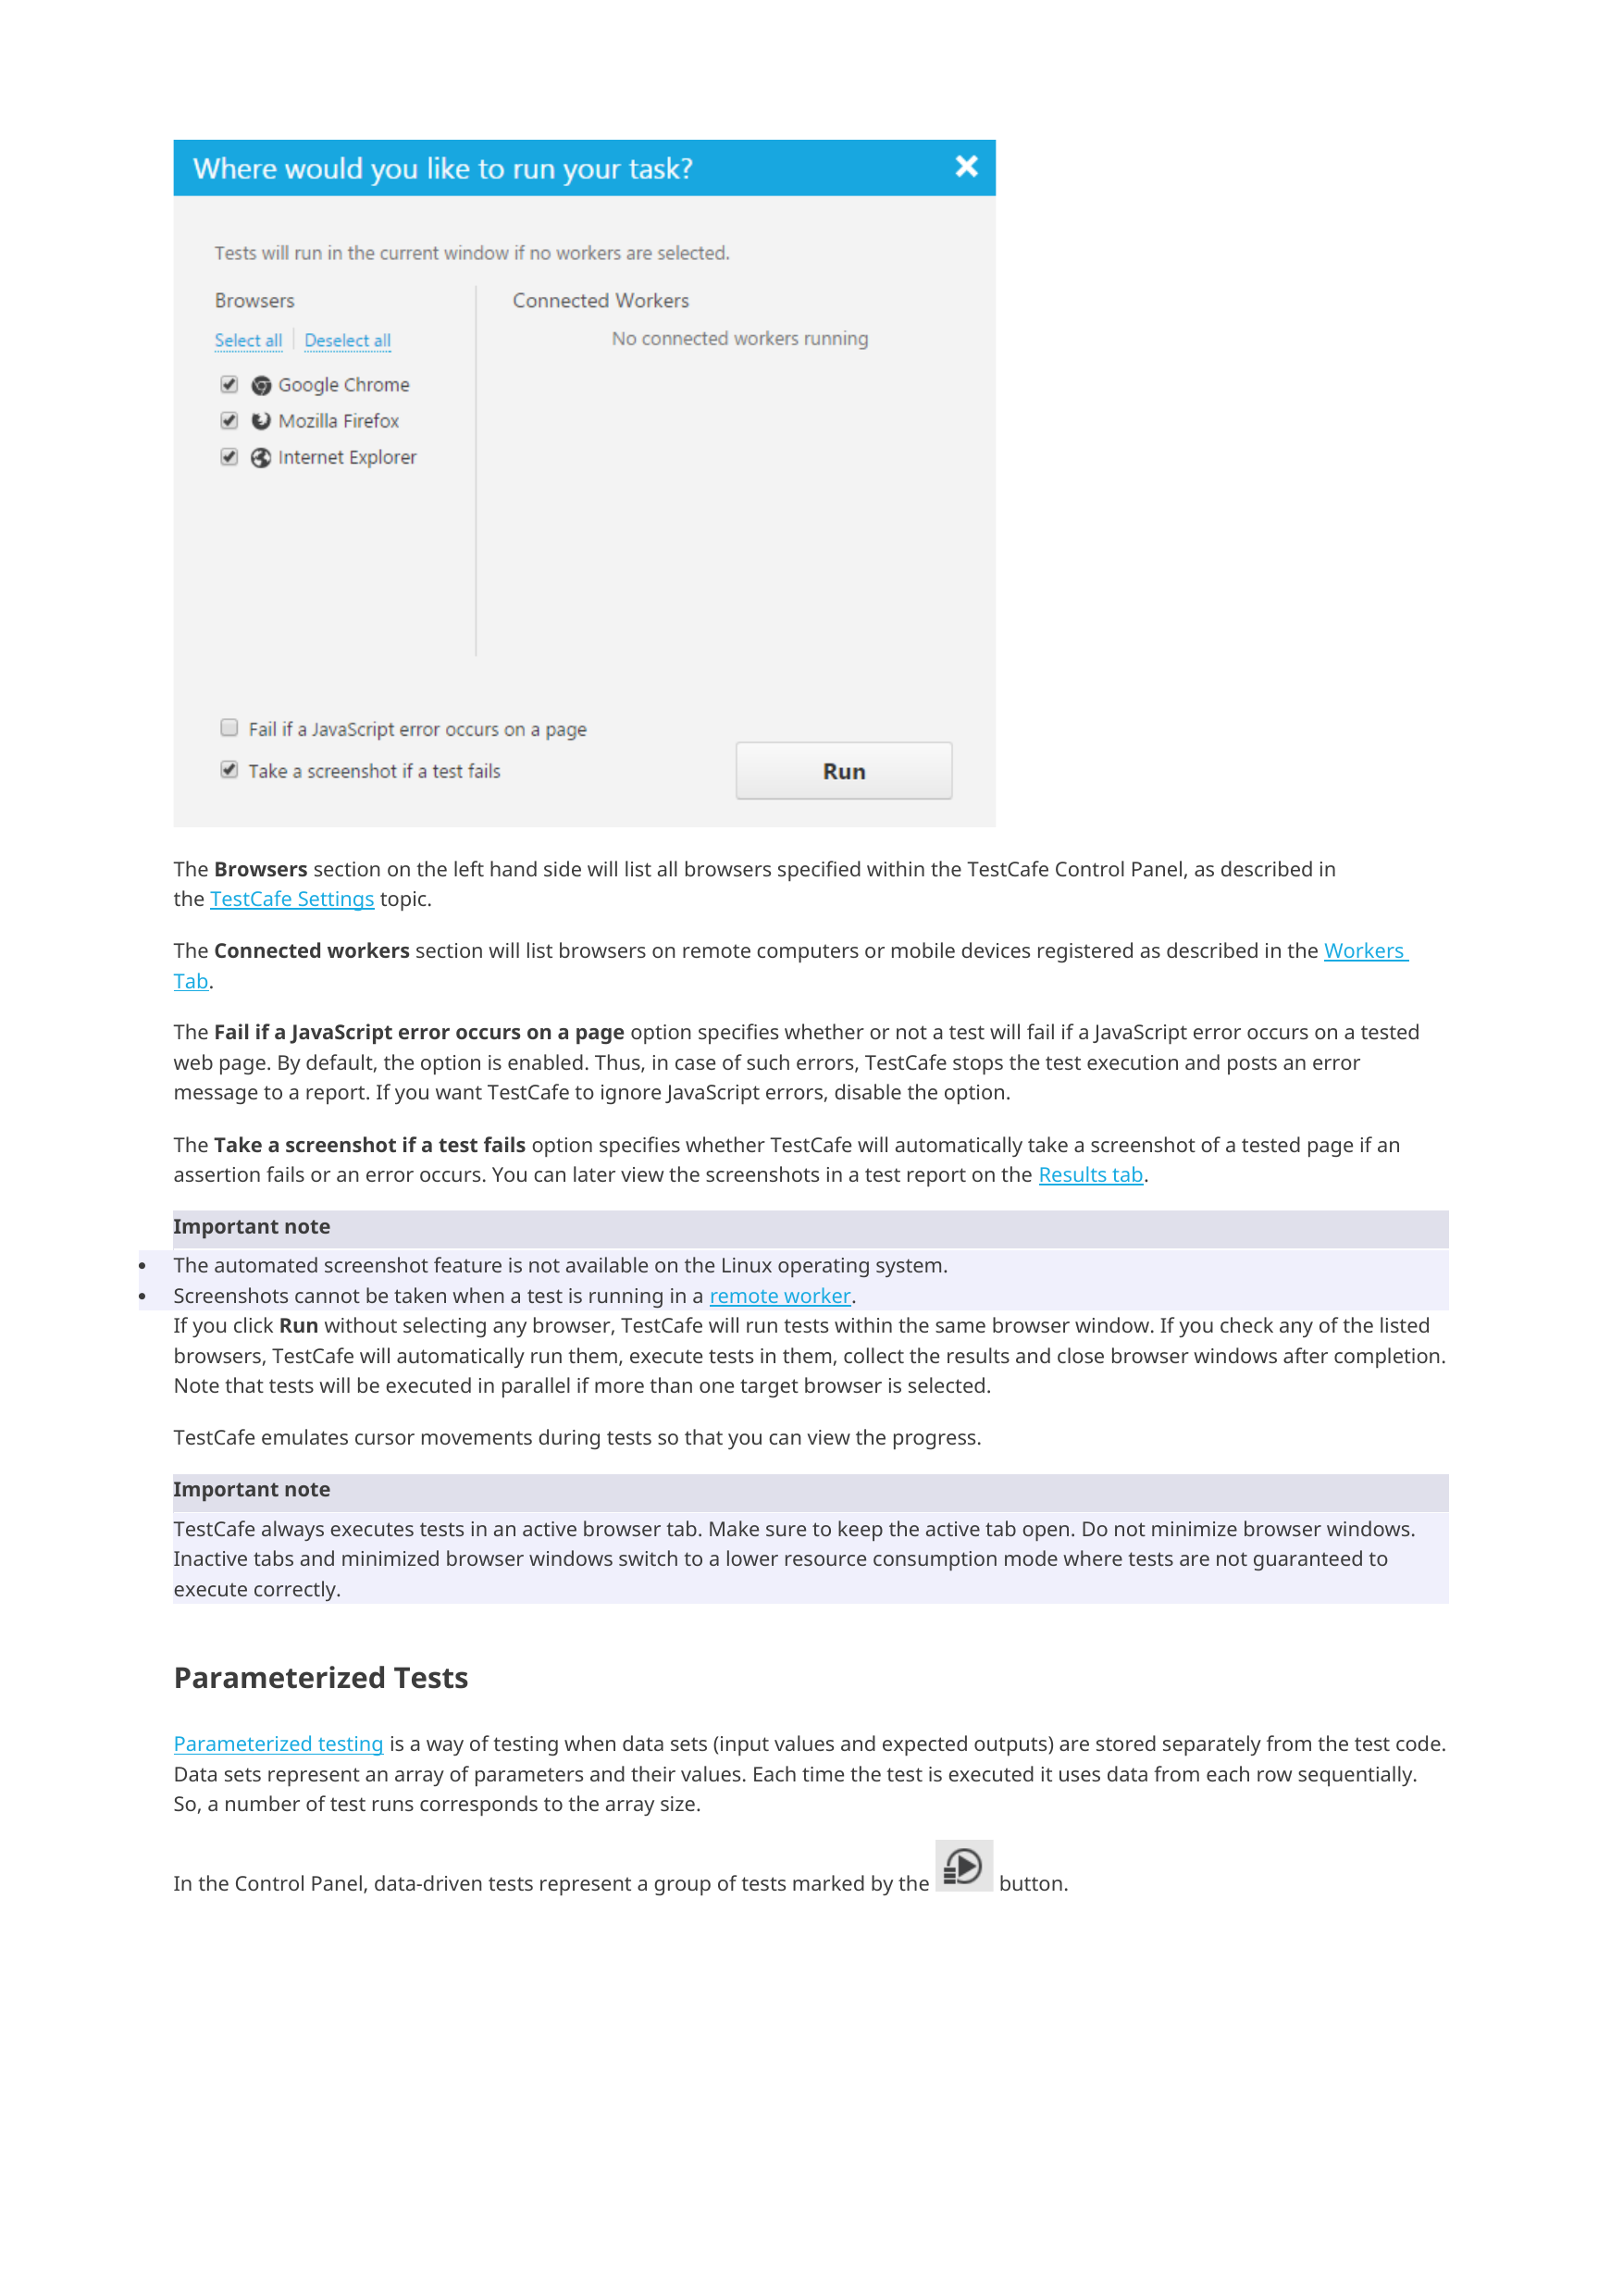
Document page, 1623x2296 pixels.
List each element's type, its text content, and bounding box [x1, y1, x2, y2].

text Important note [173, 1210, 1449, 1250]
text TestCafe emulates cursor movements during tests so that you can view the progress. [173, 1422, 1449, 1452]
picture [935, 1840, 994, 1892]
list The automated screenshot feature is not available on the Linux operating system. [139, 1250, 1449, 1280]
text In the Control Panel, data-driven tests represent a group of tests marked by the button. [173, 1841, 1449, 1901]
list Screenshots cannot be taken when a test is running in a remote worker. [139, 1280, 1449, 1310]
text Important note [173, 1474, 1449, 1513]
text Parameterized testing is a way of testing when data sets (input values and expected outputs) are stored separately from the test code. Data sets represent an array of parameters and their values. Each time the test is executed it uses data from each row sequentially. So, a number of test runs corresponds to the array size. [173, 1729, 1449, 1819]
picture [173, 140, 997, 827]
text The Take a screenshot if a test fails option specifies whether TestCafe will automatically take a screenshot of a tested page if an assertion fails or an error occurs. You can later view the screenshots in a test report on the Results tab. [173, 1129, 1449, 1189]
text TestCafe always executes tests in an active browser tab. Make sure to keep the active tab open. Do not minimize browser windows. Inactive tabs and minimized browser windows switch to a lower resource consumption mode where tests are not guaranteed to execute correctly. [173, 1513, 1449, 1604]
text If you click Run without selecting any browser, TestCafe will run tests within the same browser window. If you check any of the listed browsers, TestCafe will automatically run them, execute tests in them, collect the results and close browser windows after completion. Note that tests will be executed in parallel if more than one target browser is selected. [173, 1310, 1449, 1400]
text The Fail if a JavaScript error occurs on a page option specifies whether or not a test will fail if a JavaScript error occurs on a tested web page. By default, the option is enabled. Thus, in case of such errors, TestCafe stops the test execution and posts an error message to a report. If you want TestCafe to ignore JavaScript errors, disable the option. [173, 1017, 1449, 1108]
subtitle Parameterized Tests [173, 1646, 1449, 1706]
text The Connected workers section will list browsers on remote computers or mobile devices registered as described in the Workers Tab. [173, 936, 1449, 996]
text The Browsers section on the left hand side will list all browsers specified within the TestCafe Control Panel, as described in the TestCafe Settings topic. [173, 853, 1449, 913]
